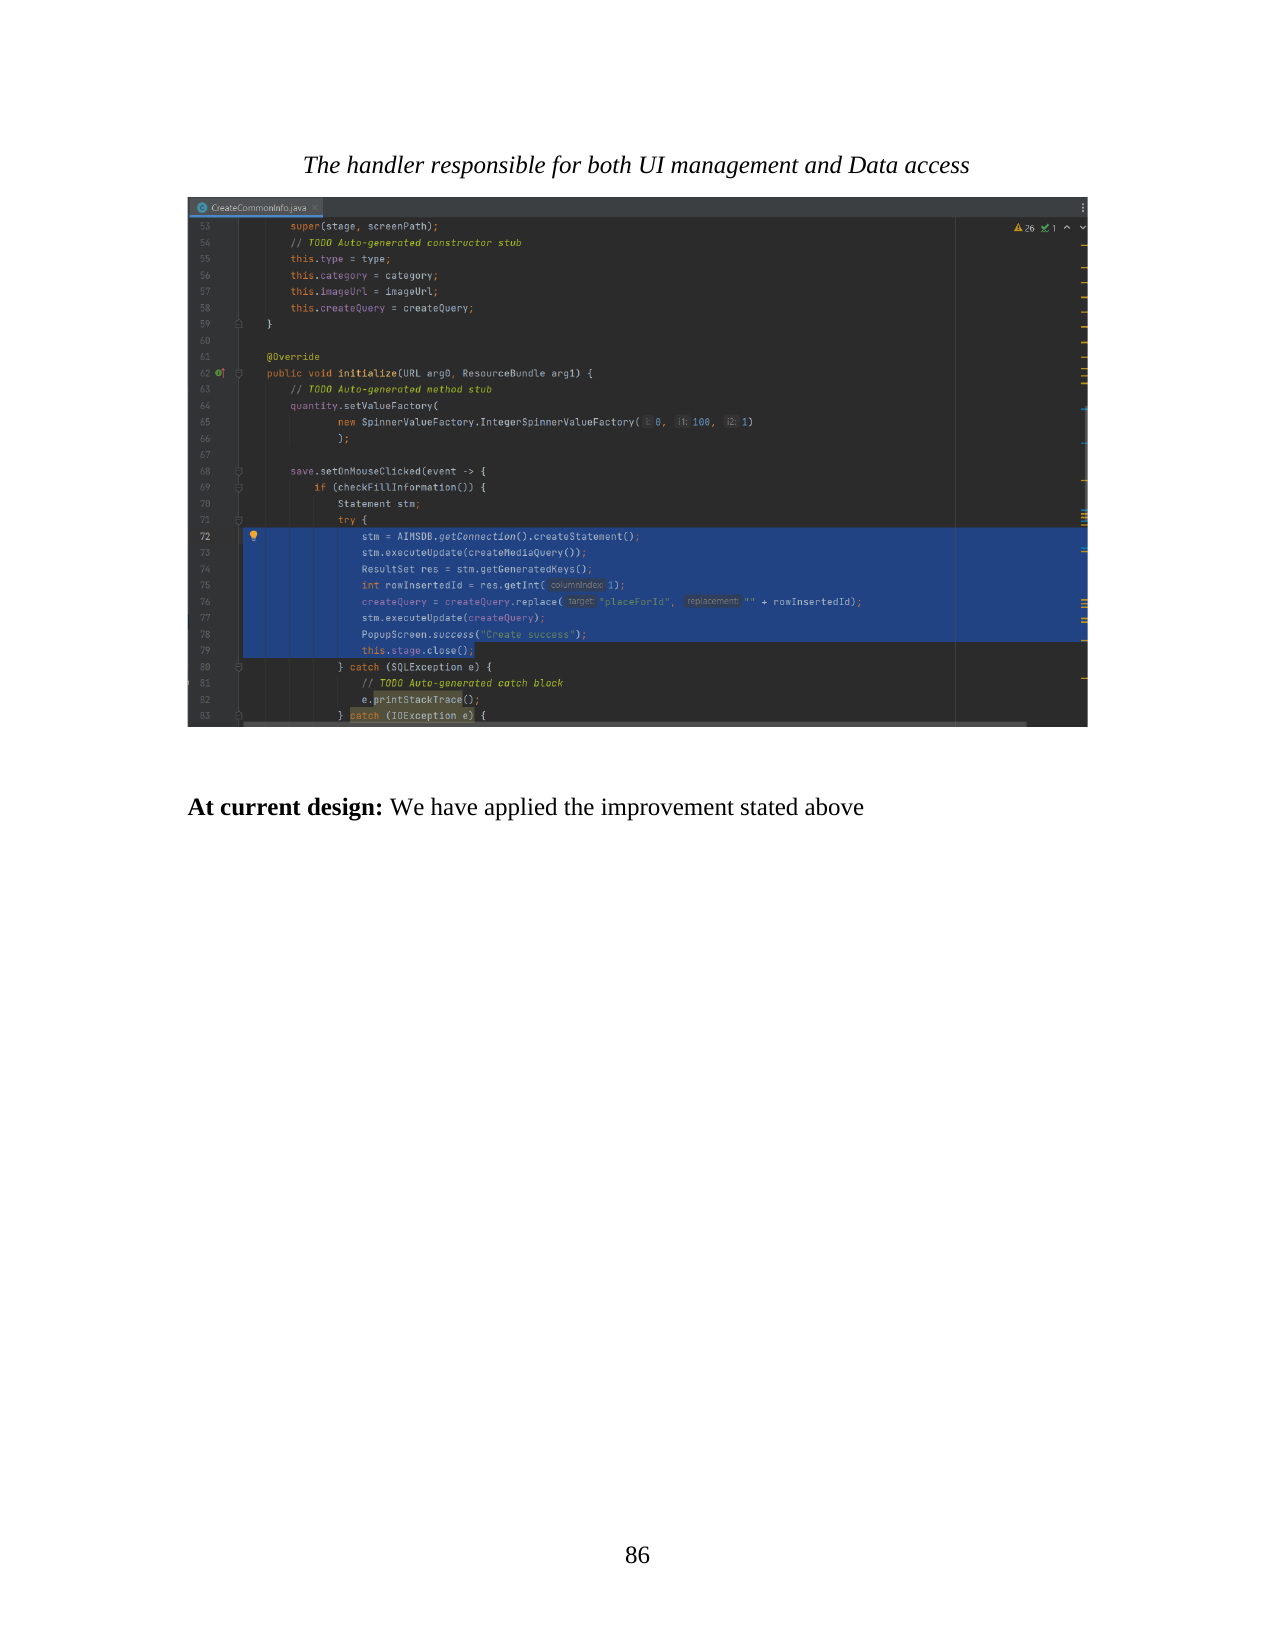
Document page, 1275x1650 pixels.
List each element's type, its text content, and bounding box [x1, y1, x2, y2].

picture [187, 197, 1088, 727]
text The handler responsible for both UI management and Data access [187, 150, 1087, 179]
text At current design: We have applied the improvement stated above [187, 792, 1087, 821]
